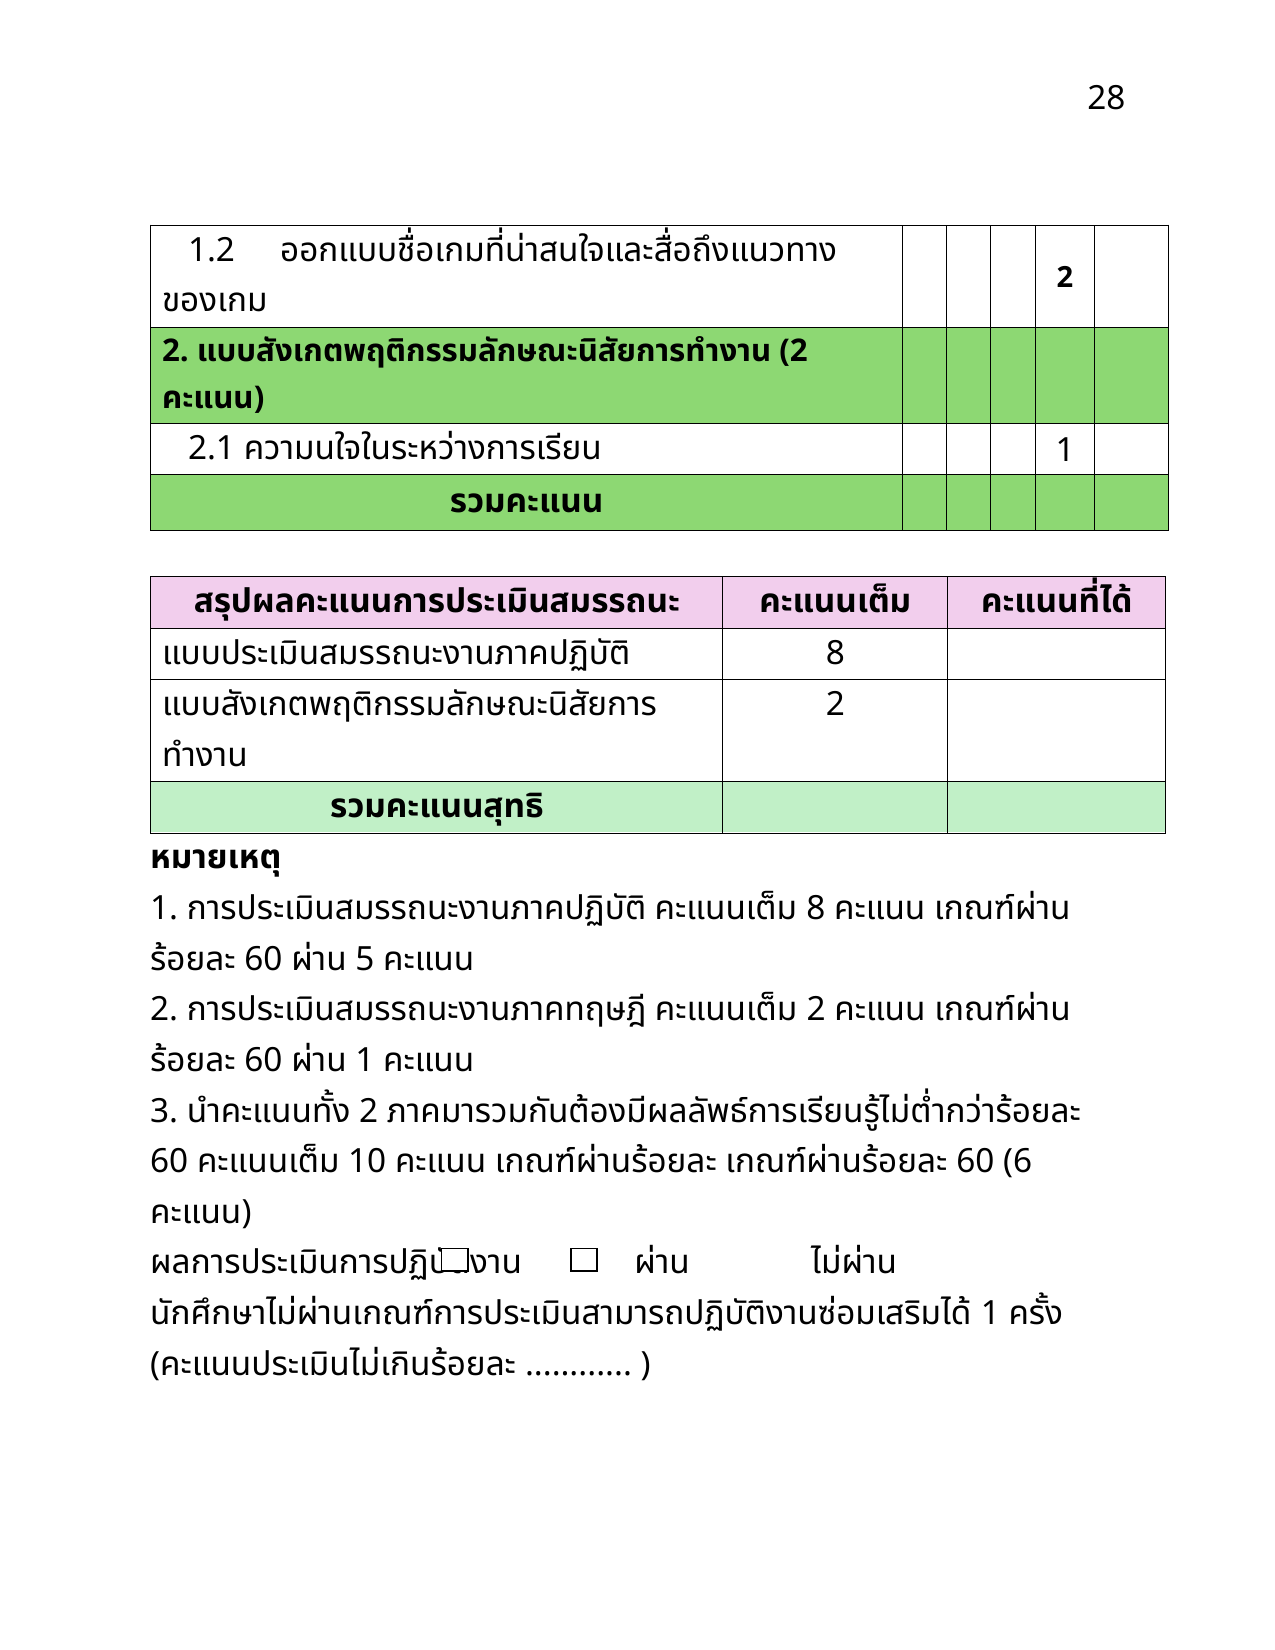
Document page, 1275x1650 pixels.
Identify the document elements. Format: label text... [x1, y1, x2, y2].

text ผลการประเมินการปฏิบัติงาน ผ่าน ไม่ผ่าน [150, 1238, 1125, 1289]
table_cell รวมคะแนนสุทธิ [151, 782, 722, 832]
table_cell รวมคะแนน [151, 475, 902, 530]
text หมายเหตุ [150, 834, 1125, 884]
table_cell [948, 782, 1165, 832]
table_cell 2 [1036, 226, 1094, 327]
table_cell [1095, 475, 1168, 530]
text 3. นำคะแนนทั้ง 2 ภาคมารวมกันต้องมีผลลัพธ์การเรียนรู้ไม่ต่ำกว่าร้อยละ 60 คะแนนเต็ม 10 คะแนน เกณฑ์ผ่านร้อยละ เกณฑ์ผ่านร้อยละ 60 (6 คะแนน) [150, 1086, 1125, 1238]
table_cell [947, 328, 990, 423]
table_cell [991, 226, 1035, 327]
table_cell [991, 328, 1035, 423]
text นักศึกษาไม่ผ่านเกณฑ์การประเมินสามารถปฏิบัติงานซ่อมเสริมได้ 1 ครั้ง (คะแนนประเมินไม่เกินร้อยละ ............ ) [150, 1289, 1125, 1390]
table_cell 1 [1036, 424, 1094, 474]
table_cell [947, 226, 990, 327]
table_cell แบบประเมินสมรรถนะงานภาคปฏิบัติ [151, 629, 722, 679]
table_cell [947, 475, 990, 530]
table_cell [1095, 424, 1168, 474]
table_cell [1095, 328, 1168, 423]
table_cell [948, 629, 1165, 679]
table_cell [723, 782, 947, 832]
table_cell [903, 424, 946, 474]
table_header คะแนนเต็ม [723, 577, 947, 628]
text 1. การประเมินสมรรถนะงานภาคปฏิบัติ คะแนนเต็ม 8 คะแนน เกณฑ์ผ่านร้อยละ 60 ผ่าน 5 คะแนน [150, 884, 1125, 985]
table_cell แบบสังเกตพฤติกรรมลักษณะนิสัยการทำงาน [151, 680, 722, 781]
table_cell [903, 475, 946, 530]
table_cell 2 [723, 680, 947, 781]
table_cell 2. แบบสังเกตพฤติกรรมลักษณะนิสัยการทำงาน (2 คะแนน) [151, 328, 902, 423]
text 2. การประเมินสมรรถนะงานภาคทฤษฎี คะแนนเต็ม 2 คะแนน เกณฑ์ผ่านร้อยละ 60 ผ่าน 1 คะแนน [150, 985, 1125, 1086]
table_header สรุปผลคะแนนการประเมินสมรรถนะ [151, 577, 722, 628]
table_cell [1036, 475, 1094, 530]
table_cell [903, 328, 946, 423]
table_cell 8 [723, 629, 947, 679]
table_header คะแนนที่ได้ [948, 577, 1165, 628]
table_cell [1095, 226, 1168, 327]
table_cell [947, 424, 990, 474]
table_cell [948, 680, 1165, 781]
table_cell 2.1 ความนใจในระหว่างการเรียน [151, 424, 902, 474]
table_cell 1.2 ออกแบบชื่อเกมที่น่าสนใจและสื่อถึงแนวทางของเกม [151, 226, 902, 327]
table_cell [991, 424, 1035, 474]
table_cell [1036, 328, 1094, 423]
table_cell [903, 226, 946, 327]
table_cell [991, 475, 1035, 530]
